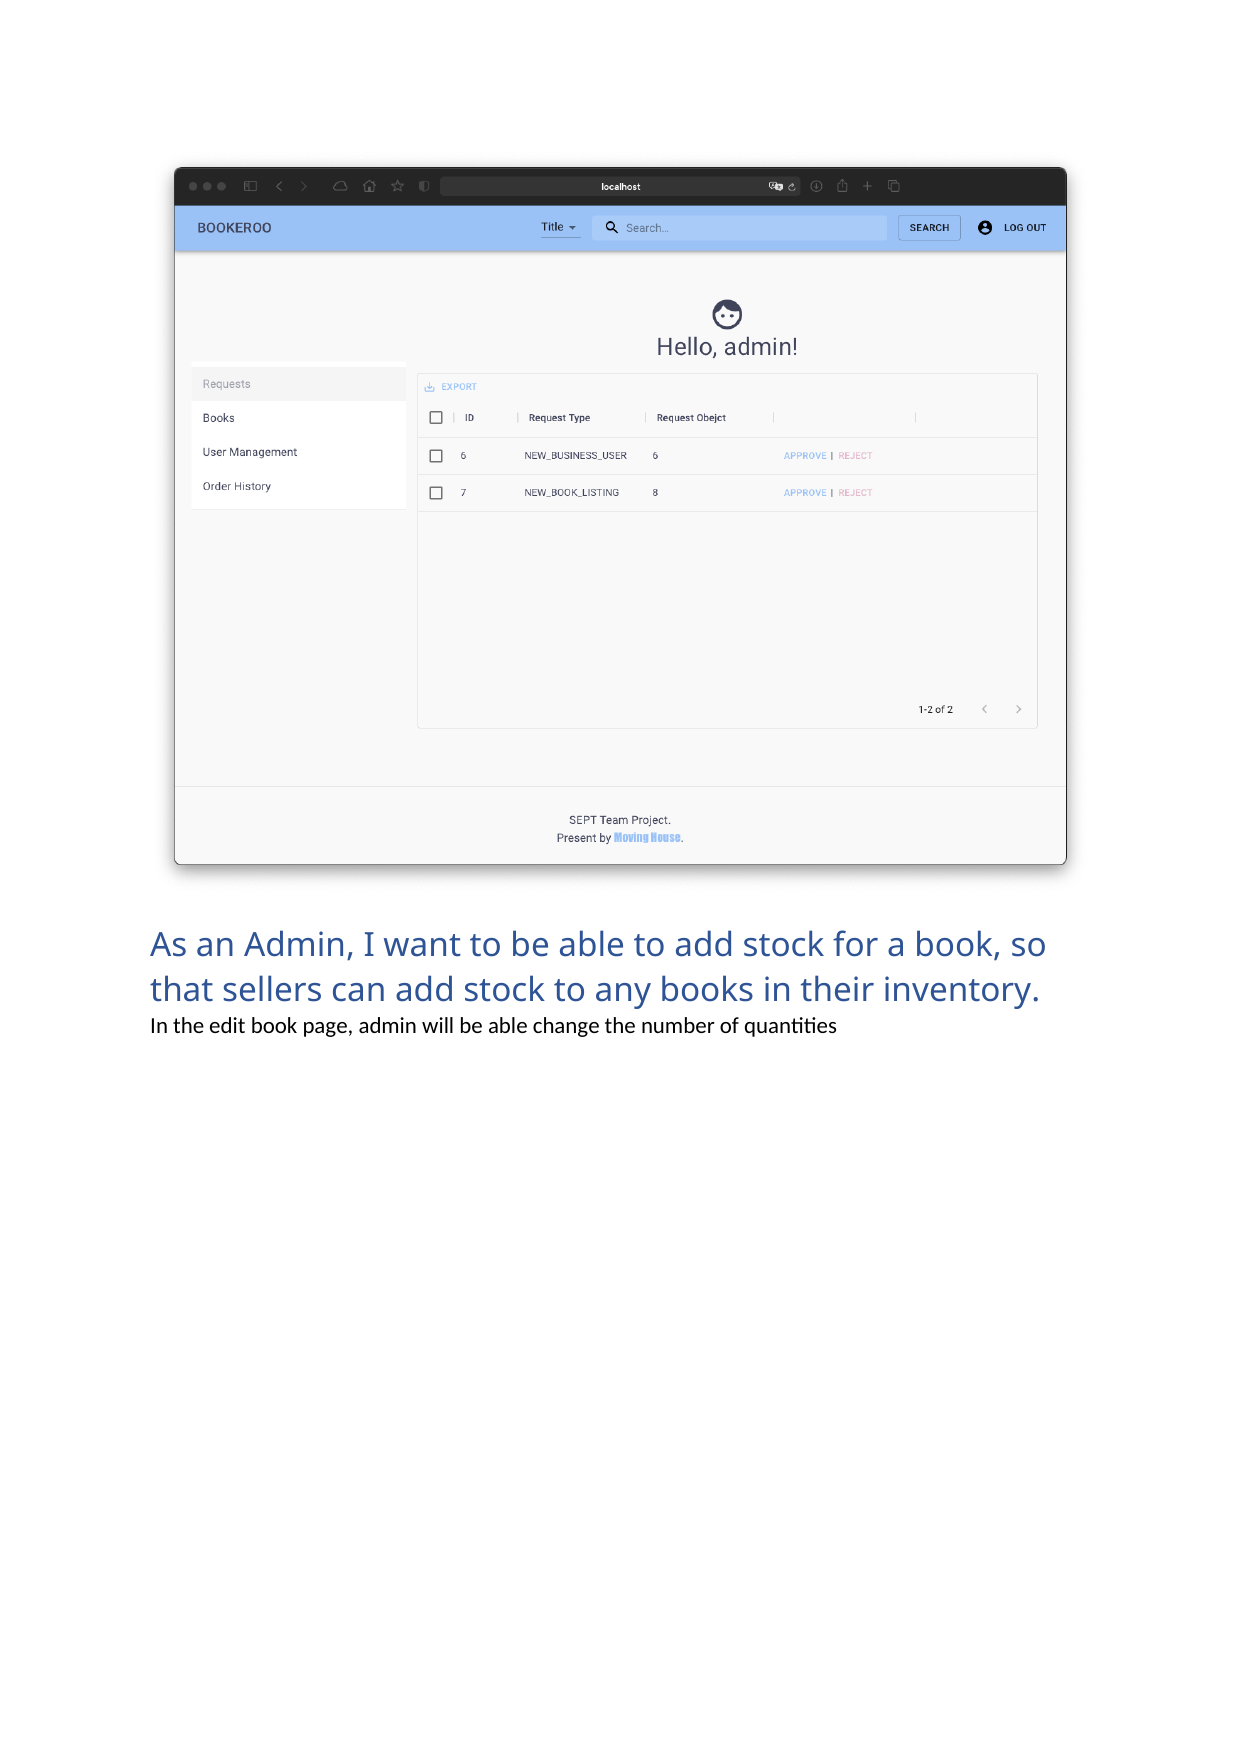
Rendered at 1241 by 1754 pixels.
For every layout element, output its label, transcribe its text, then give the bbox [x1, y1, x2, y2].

picture [150, 150, 1090, 894]
text In the edit book page, admin will be able change the number of quantities [150, 1011, 1090, 1039]
subtitle As an Admin, I want to be able to add stock for a book, so that sellers can add stock to any books in their inventory. [150, 921, 1090, 1011]
